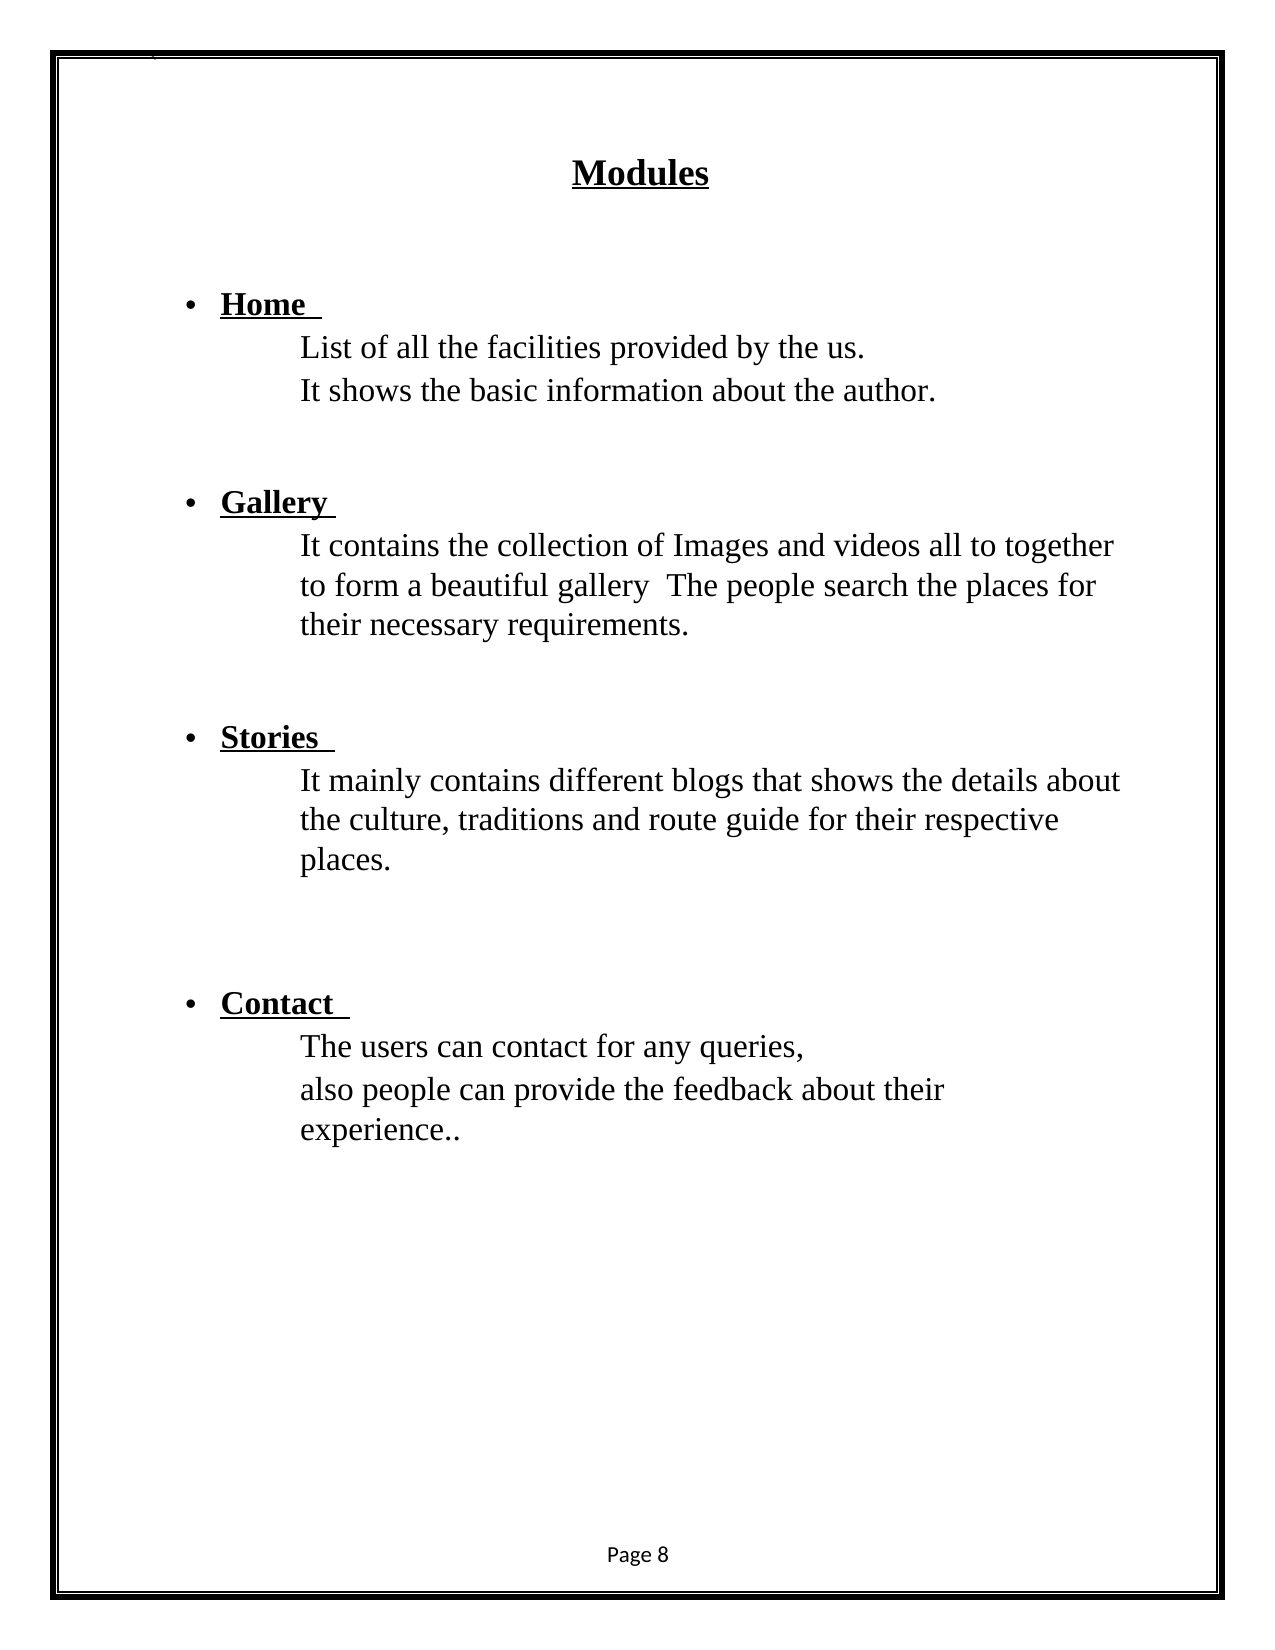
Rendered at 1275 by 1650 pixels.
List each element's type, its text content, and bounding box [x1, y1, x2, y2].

text Modules [150, 150, 1131, 193]
text List of all the facilities provided by the us. [226, 327, 1125, 365]
text It contains the collection of Images and videos all to together to form a beautiful gallery The people search the places for their necessary requirements. [300, 525, 1125, 643]
text It shows the basic information about the author. [226, 370, 1125, 408]
list Gallery [185, 482, 1125, 521]
list Contact [185, 983, 1125, 1022]
list Home [185, 284, 1125, 322]
text also people can provide the feedback about their experience.. [300, 1069, 1125, 1147]
text It mainly contains different blogs that shows the details about the culture, traditions and route guide for their respective places. [300, 760, 1125, 877]
list Stories [185, 717, 1125, 755]
text The users can contact for any queries, [295, 1026, 1125, 1065]
